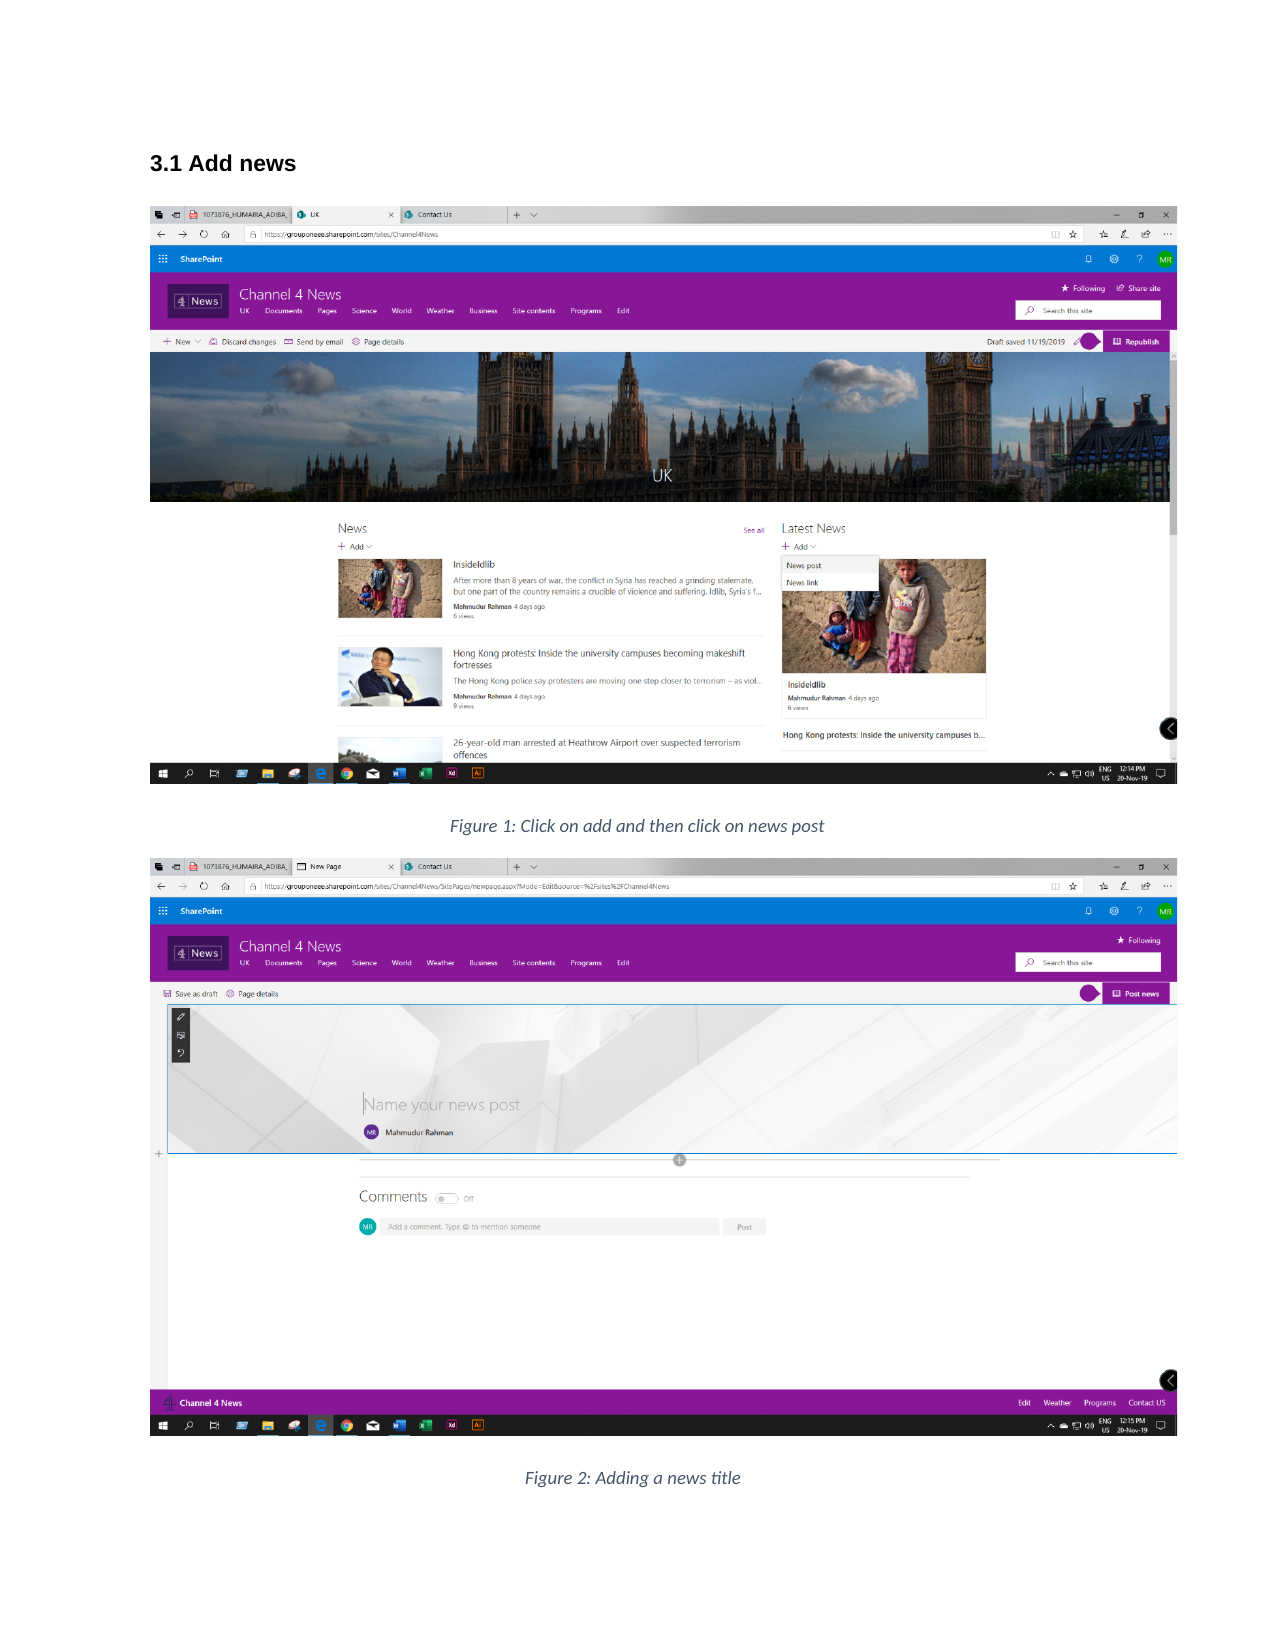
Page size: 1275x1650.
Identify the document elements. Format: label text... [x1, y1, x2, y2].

text 3.1 Add news [150, 150, 1125, 176]
picture [150, 206, 1178, 784]
picture [150, 858, 1178, 1436]
